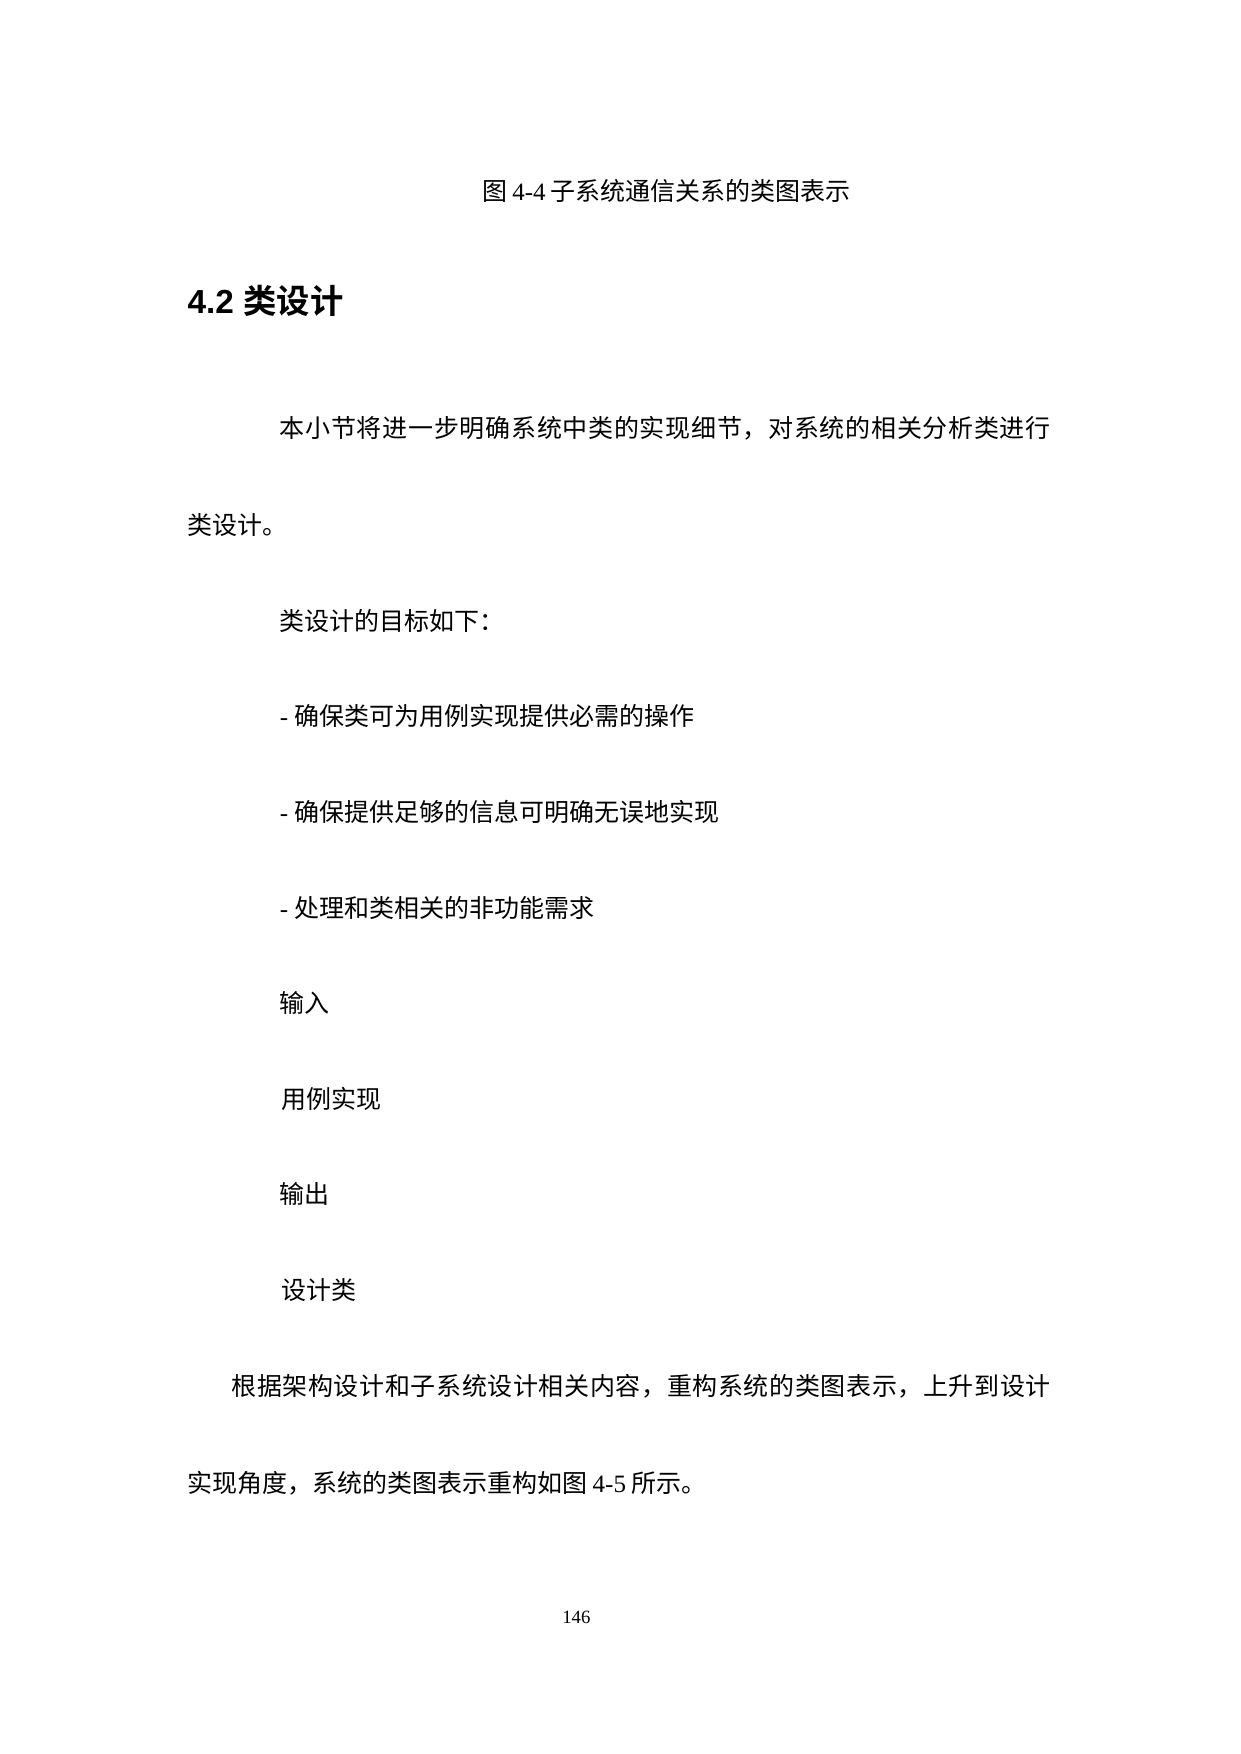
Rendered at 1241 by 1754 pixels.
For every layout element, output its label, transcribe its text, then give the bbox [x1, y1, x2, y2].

text 用例实现 [187, 1065, 1053, 1130]
text - 确保类可为用例实现提供必需的操作 [187, 682, 1053, 747]
text 输出 [187, 1161, 1053, 1226]
text - 处理和类相关的非功能需求 [187, 874, 1053, 939]
text 类设计的目标如下： [187, 587, 1053, 652]
subtitle 4.2 类设计 [187, 267, 1053, 332]
text 图4-4子系统通信关系的类图表示 [187, 157, 1053, 222]
text 本小节将进一步明确系统中类的实现细节，对系统的相关分析类进行类设计。 [187, 394, 1053, 556]
text 根据架构设计和子系统设计相关内容，重构系统的类图表示，上升到设计实现角度，系统的类图表示重构如图4-5所示。 [187, 1352, 1053, 1514]
text - 确保提供足够的信息可明确无误地实现 [187, 778, 1053, 843]
text 输入 [187, 969, 1053, 1034]
text 设计类 [187, 1256, 1053, 1321]
